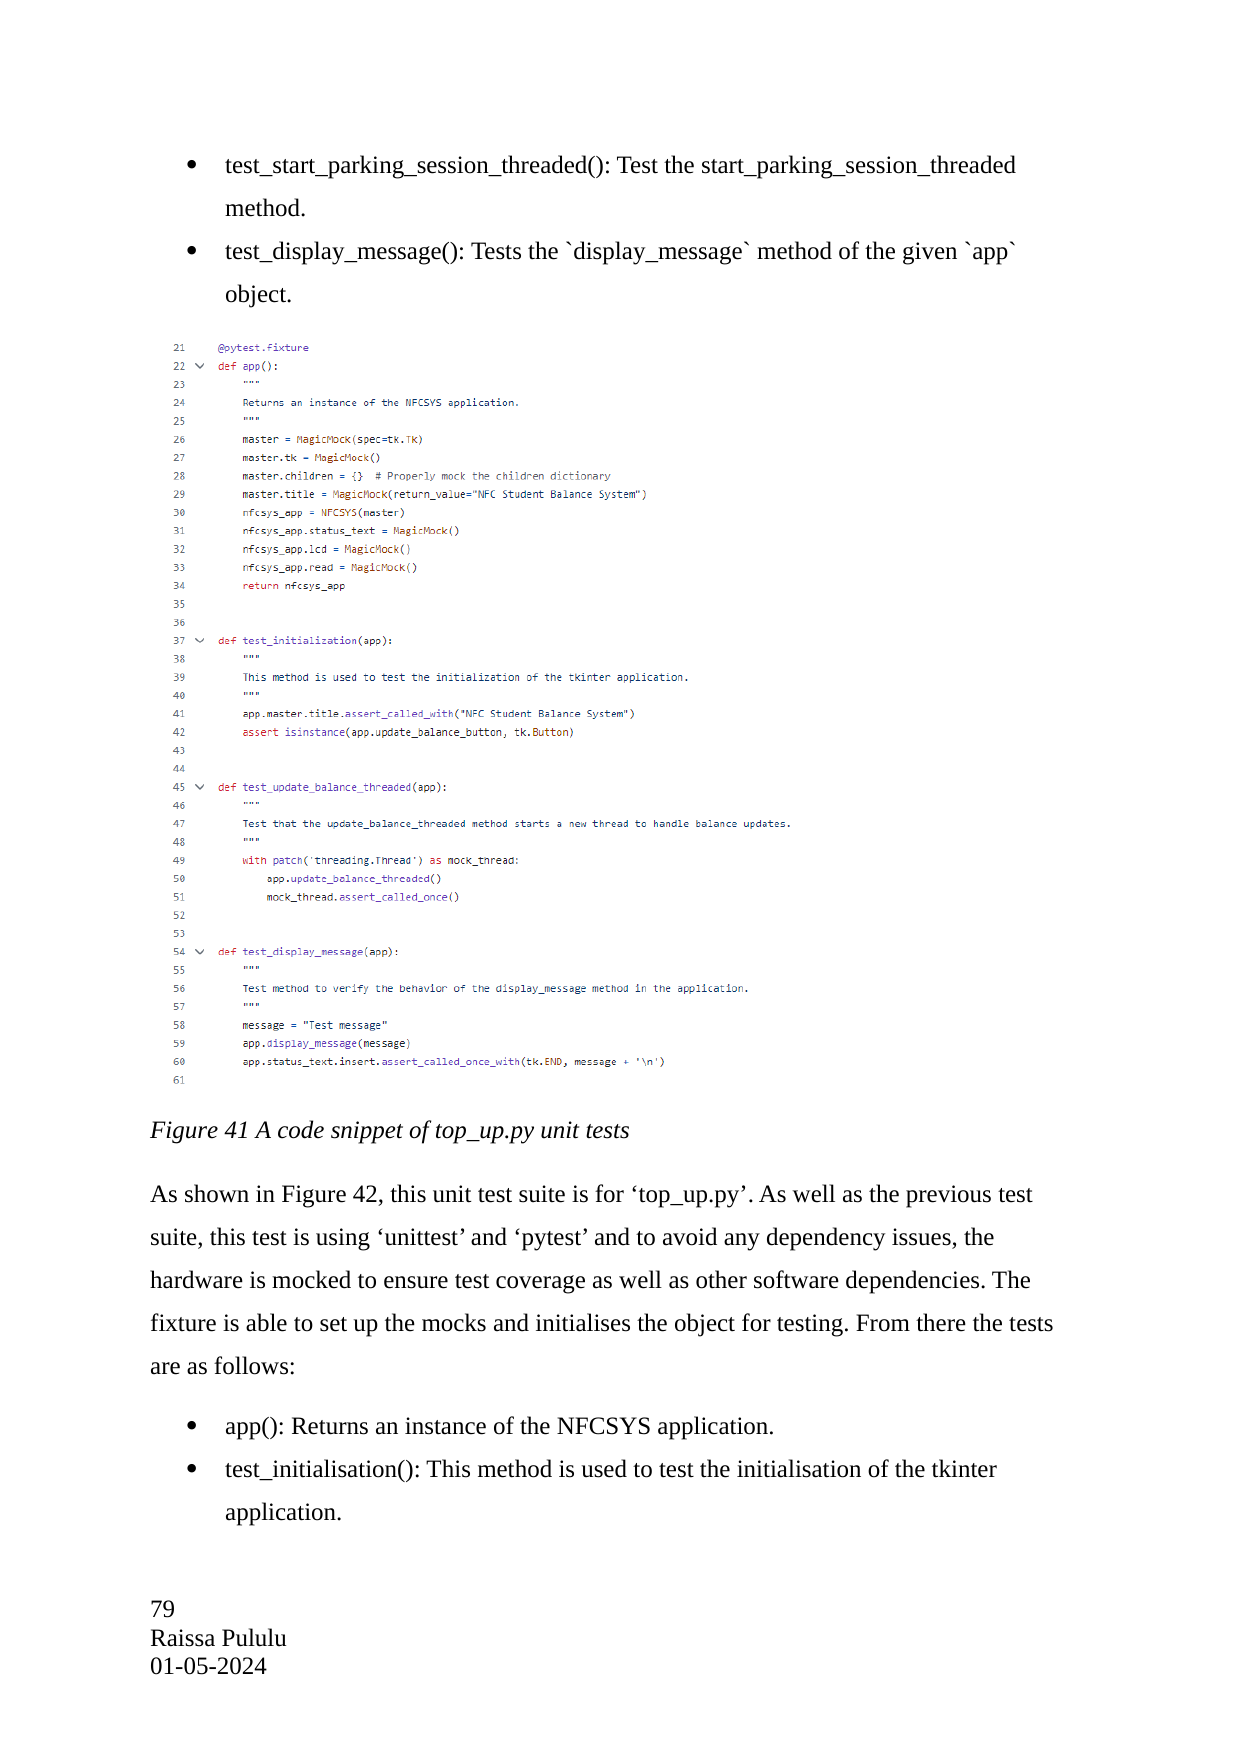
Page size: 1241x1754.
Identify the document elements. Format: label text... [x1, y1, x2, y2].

list test_initialisation(): This method is used to test the initialisation of the tkinter application. [187, 1454, 1090, 1526]
text As shown in Figure 42, this unit test suite is for ‘top_up.py’. As well as the previous test suite, this test is using ‘unittest’ and ‘pytest’ and to avoid any dependency issues, the hardware is mocked to ensure test coverage as well as other software dependencies. The fixture is able to set up the mocks and initialises the object for testing. From there the tests are as follows: [150, 1179, 1090, 1380]
picture [150, 339, 883, 1084]
text Figure 41 A code snippet of top_up.py unit tests [150, 1115, 1090, 1143]
list test_start_parking_session_threaded(): Test the start_parking_session_threaded method. [187, 150, 1090, 222]
list app(): Returns an instance of the NFCSYS application. [187, 1411, 1090, 1440]
list test_display_message(): Tests the `display_message` method of the given `app` object. [187, 236, 1090, 308]
